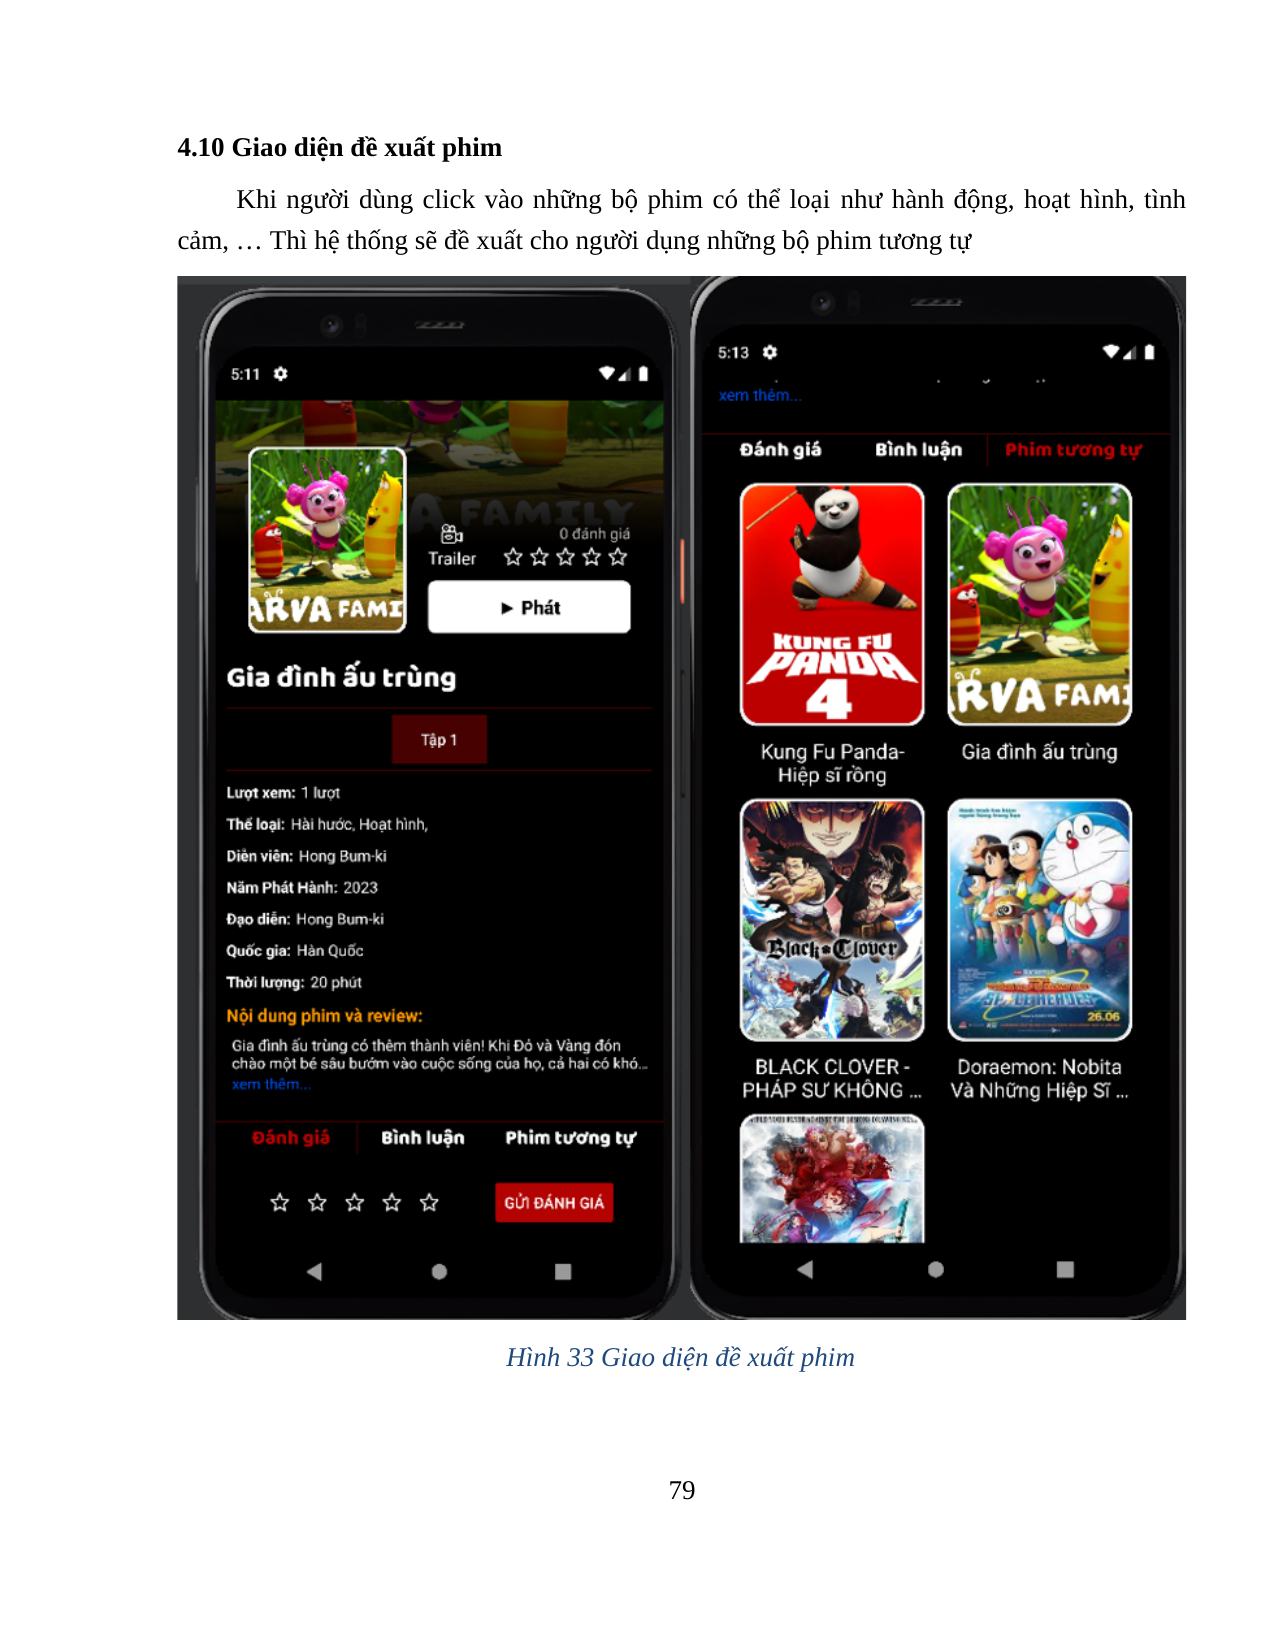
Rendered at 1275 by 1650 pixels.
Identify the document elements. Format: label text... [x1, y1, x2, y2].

text Hình 33 Giao diện đề xuất phim [177, 1342, 1186, 1373]
picture [177, 276, 1187, 1320]
text Khi người dùng click vào những bộ phim có thể loại như hành động, hoạt hình, tình cảm, … Thì hệ thống sẽ đề xuất cho người dụng những bộ phim tương tự [177, 183, 1186, 255]
text Giao diện đề xuất phim [177, 131, 1186, 162]
